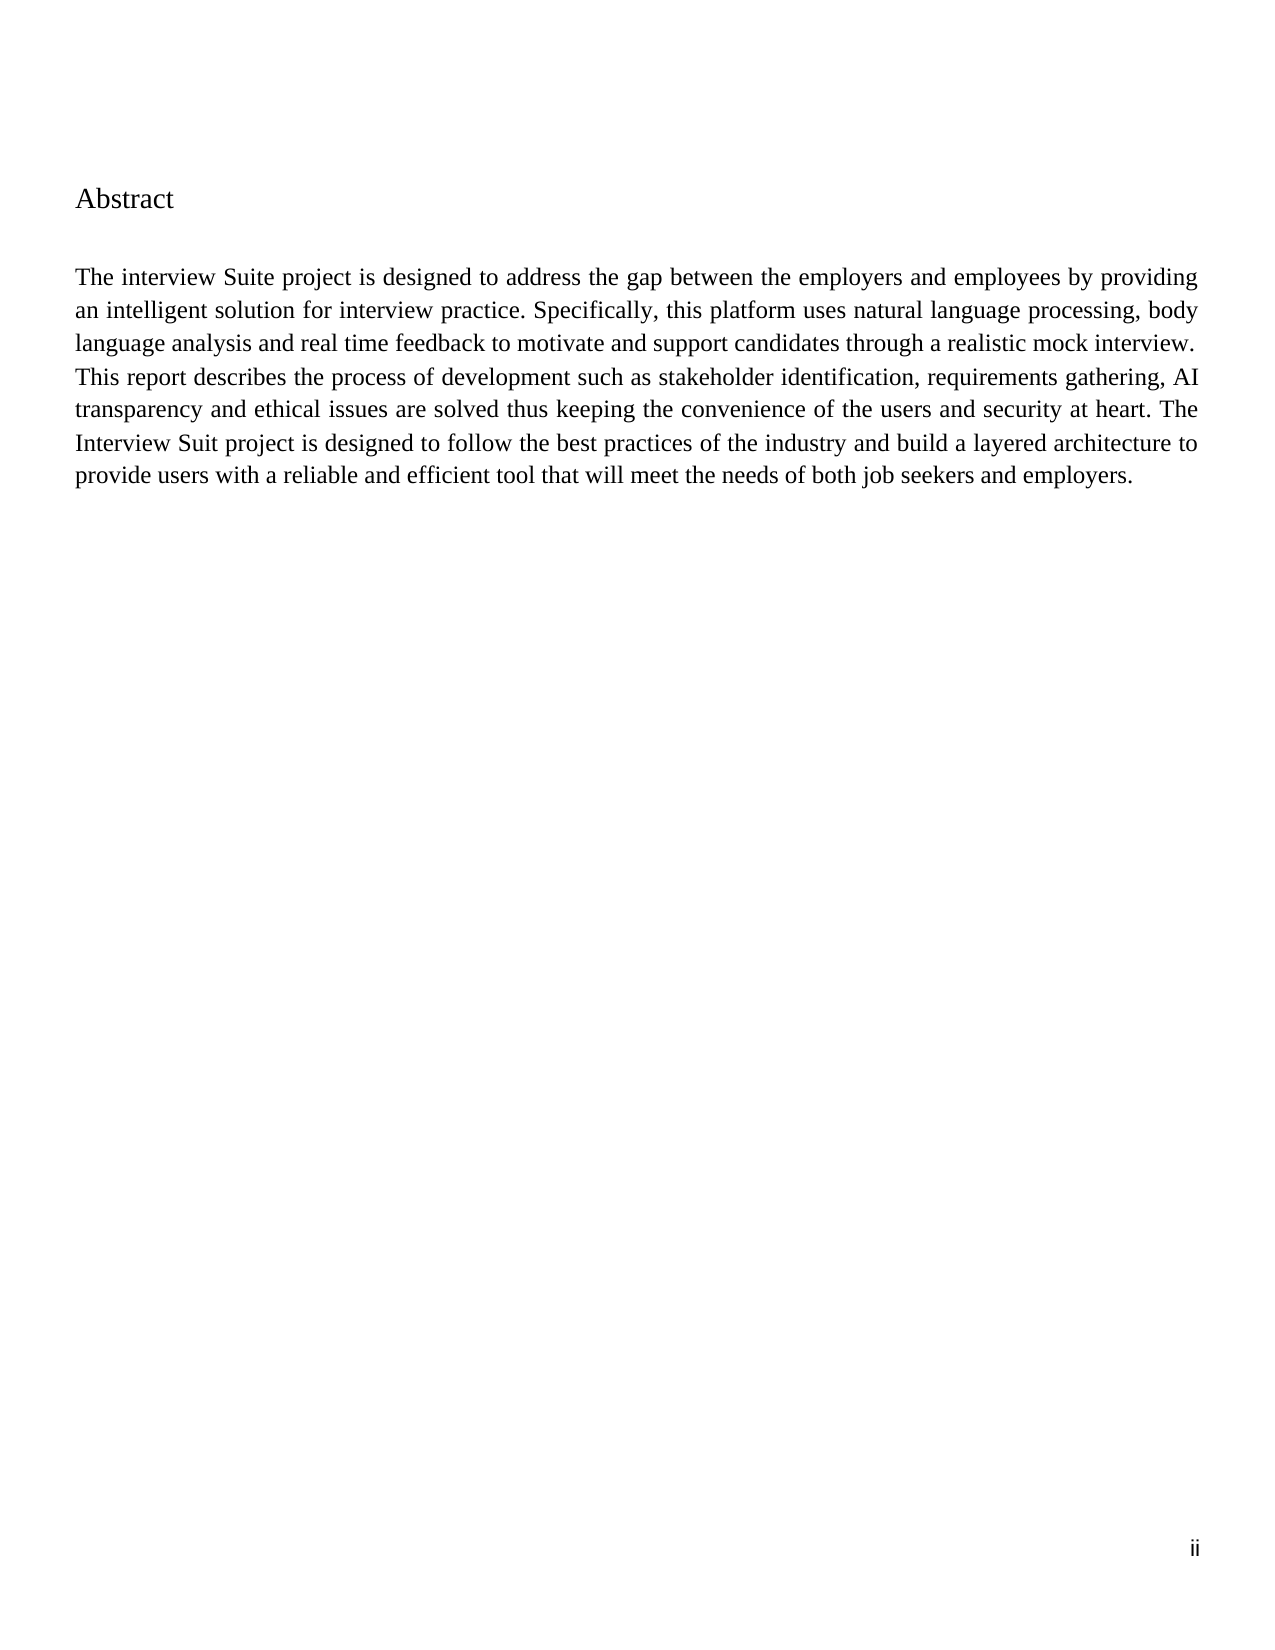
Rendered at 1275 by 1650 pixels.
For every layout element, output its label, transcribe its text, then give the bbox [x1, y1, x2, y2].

text This report describes the process of development such as stakeholder identification, requirements gathering, AI transparency and ethical issues are solved thus keeping the convenience of the users and security at heart. The Interview Suit project is designed to follow the best practices of the industry and build a layered architecture to provide users with a reliable and efficient tool that will meet the needs of both job seekers and employers. [75, 362, 1200, 489]
subtitle Abstract [75, 181, 1200, 215]
text The interview Suite project is designed to address the gap between the employers and employees by providing an intelligent solution for interview practice. Specifically, this platform uses natural language processing, body language analysis and real time feedback to motivate and support candidates through a realistic mock interview. [75, 262, 1200, 357]
